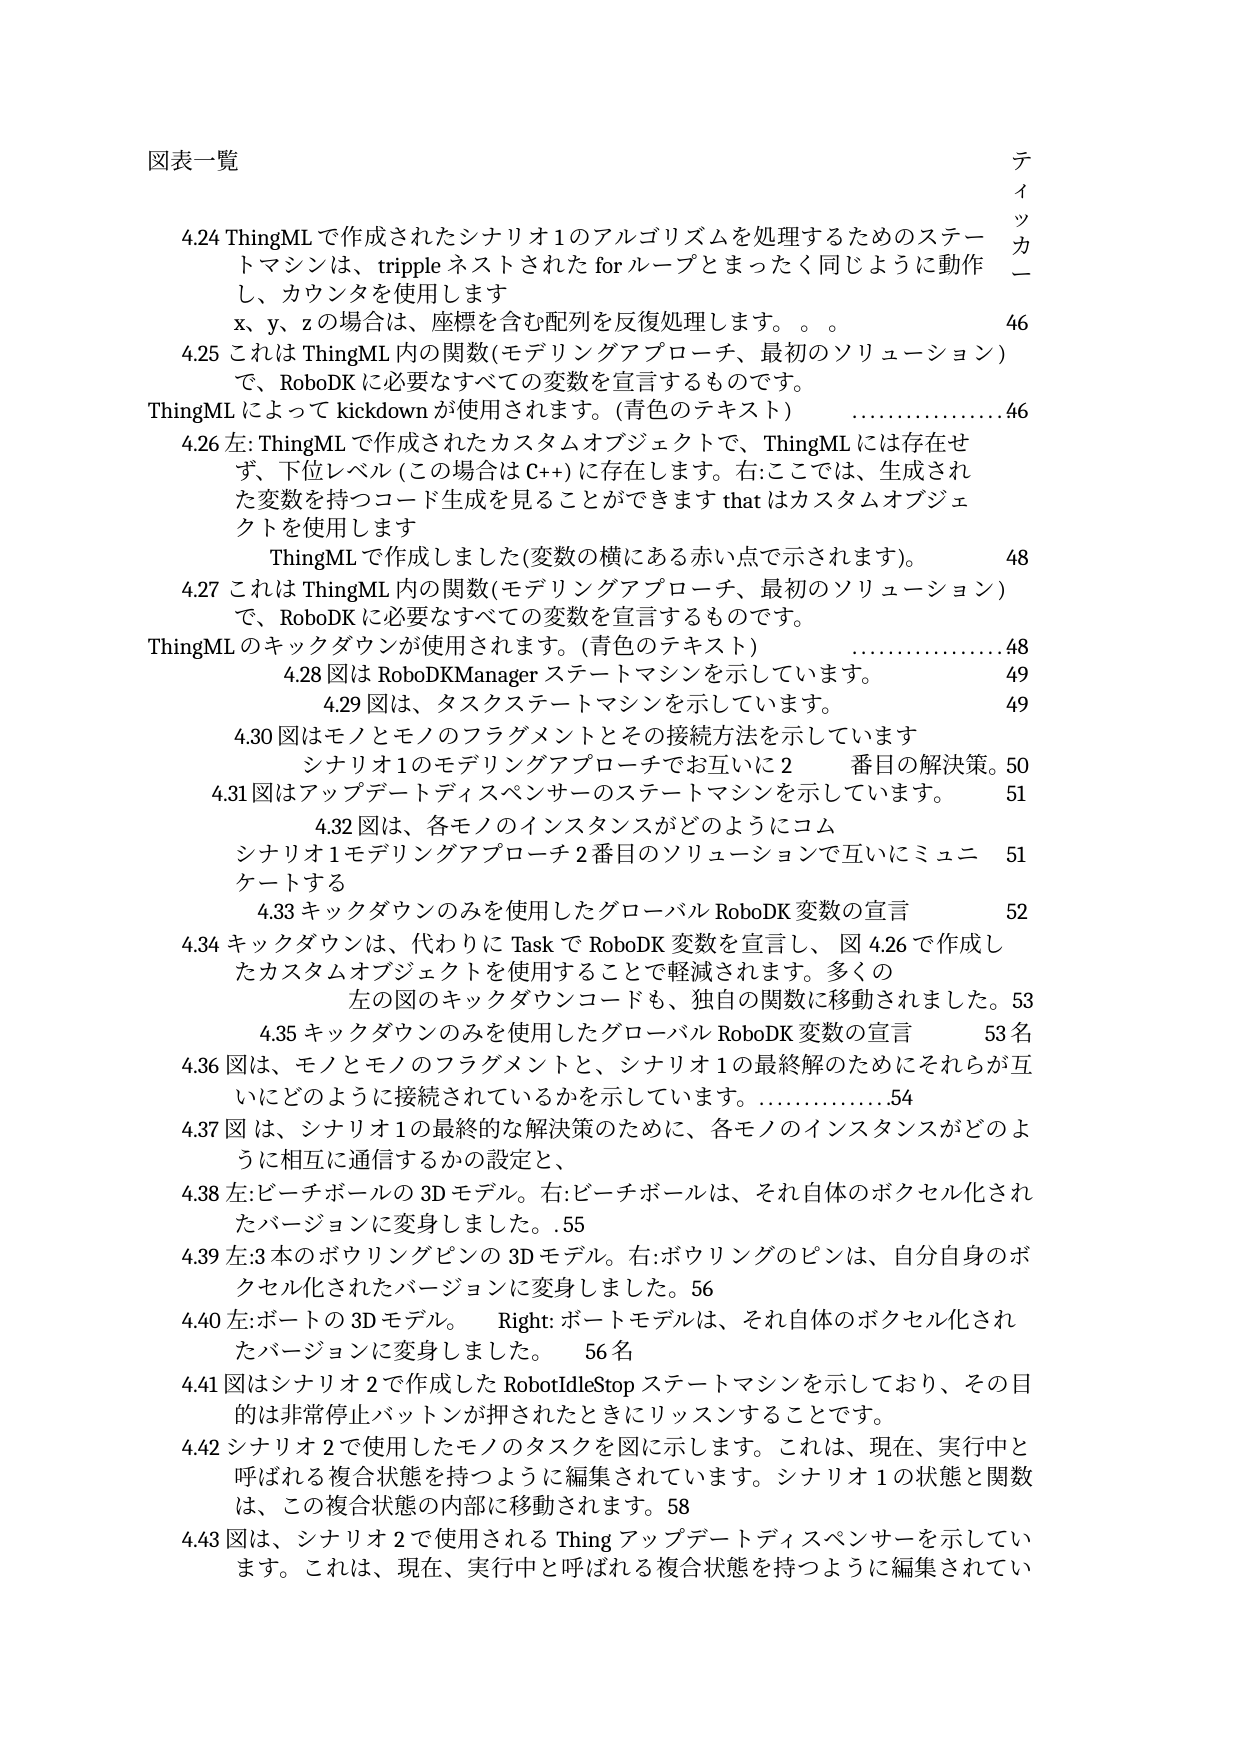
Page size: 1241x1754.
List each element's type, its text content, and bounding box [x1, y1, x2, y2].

table_cell 4.29 図は、タスクステートマシンを示しています。 4.30 図はモノとモノのフラグメントとその接続方法を示しています [148, 691, 1006, 752]
table_cell 49 [1006, 662, 1033, 691]
table_cell 4.33 キックダウンのみを使用したグローバルRoboDK変数の宣言 4.34 キックダウンは、代わりに Task で RoboDK 変数を宣言し、 図 4.26 で作成したカスタムオブジェクトを使用することで軽減されます。多くの [148, 899, 1006, 988]
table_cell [148, 988, 1033, 1584]
table_cell 48 [1006, 544, 1033, 634]
table_cell 48 [1006, 634, 1033, 662]
table_header 図表一覧 4.24 ThingMLで作成されたシナリオ1のアルゴリズムを処理するためのステートマシンは、trippleネストされたforループとまったく同じように動作し、カウンタを使用します [148, 149, 1006, 310]
table_cell 46 [1006, 310, 1033, 398]
table_cell 52 [1006, 899, 1033, 988]
table_cell 4.28 図は RoboDKManager ステートマシンを示しています。 [148, 662, 1006, 691]
table_cell 50 [1006, 753, 1033, 781]
table_cell 51 [1006, 781, 1033, 842]
table_cell ThingMLで作成しました(変数の横にある赤い点で示されます)。 . 4.27 これはThingML内の関数(モデリングアプローチ、最初のソリューション)で、RoboDKに必要なすべての変数を宣言するものです。 [148, 544, 1006, 634]
table_cell 46 [1006, 398, 1033, 544]
table_cell ThingML によって kickdown が使用されます。(青色のテキスト) . . . . . . . . . . . . . . . . . . 4.26 左: ThingML で作成されたカスタムオブジェクトで、ThingML には存在せず、下位レベル (この場合は C++) に存在します。右:ここでは、生成された変数を持つコード生成を見ることができます thatはカスタムオブジェクトを使用します [148, 398, 1006, 544]
table_cell x、y、zの場合は、座標を含む配列を反復処理します。 。 。 4.25 これはThingML内の関数(モデリングアプローチ、最初のソリューション)で、RoboDKに必要なすべての変数を宣言するものです。 [148, 310, 1006, 398]
table_cell 4.31 図はアップデートディスペンサーのステートマシンを示しています。 4.32 図は、各モノのインスタンスがどのようにコム [148, 781, 1006, 842]
table_header ティッカー [1006, 149, 1033, 310]
table_cell シナリオ1モデリングアプローチ2番目のソリューションで互いにミュニケートする [148, 842, 1006, 899]
table_cell ThingMLのキックダウンが使用されます。(青色のテキスト) . . . . . . . . . . . . . . . . . . [148, 634, 1006, 662]
table_cell 51 [1006, 842, 1033, 899]
table_cell シナリオ1のモデリングアプローチでお互いに2 番目の解決策。 [148, 753, 1006, 781]
table_cell 49 [1006, 691, 1033, 752]
